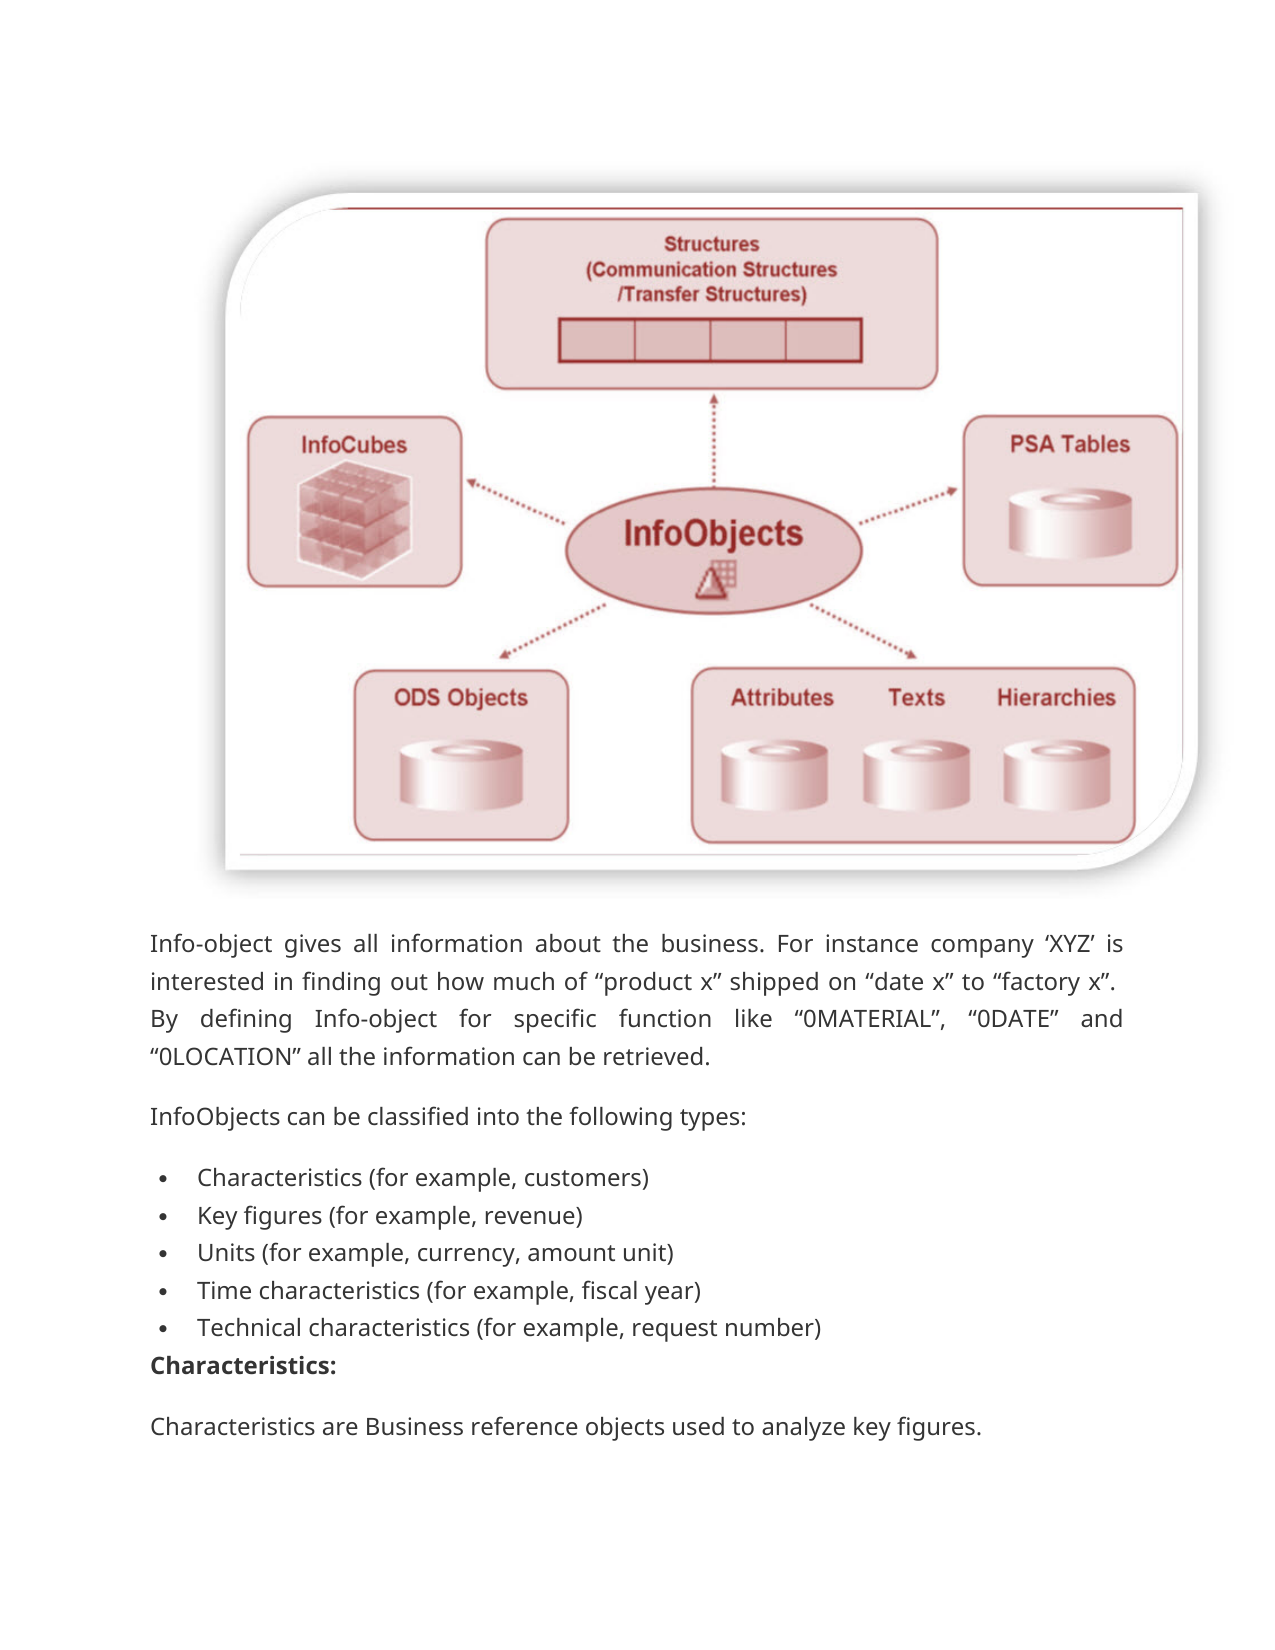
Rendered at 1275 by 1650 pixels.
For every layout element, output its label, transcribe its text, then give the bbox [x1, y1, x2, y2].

list Key figures (for example, revenue) [159, 1194, 1125, 1231]
text Info-object gives all information about the business. For instance company ‘XYZ’ is interested in finding out how much of “product x” shipped on “date x” to “factory x”. By defining Info-object for specific function like “0MATERIAL”, “0DATE” and “0LOCATION” all the information can be retrieved. [150, 922, 1125, 1072]
list Time characteristics (for example, fiscal year) [159, 1269, 1125, 1306]
list Characteristics (for example, customers) [159, 1156, 1125, 1194]
list Units (for example, currency, amount unit) [159, 1231, 1125, 1269]
text Characteristics: [150, 1344, 1125, 1381]
list Technical characteristics (for example, request number) [159, 1306, 1125, 1344]
text InfoObjects can be classified into the following types: [150, 1095, 1125, 1133]
text Characteristics are Business reference objects used to analyze key figures. [150, 1405, 1125, 1442]
picture [150, 150, 1244, 899]
